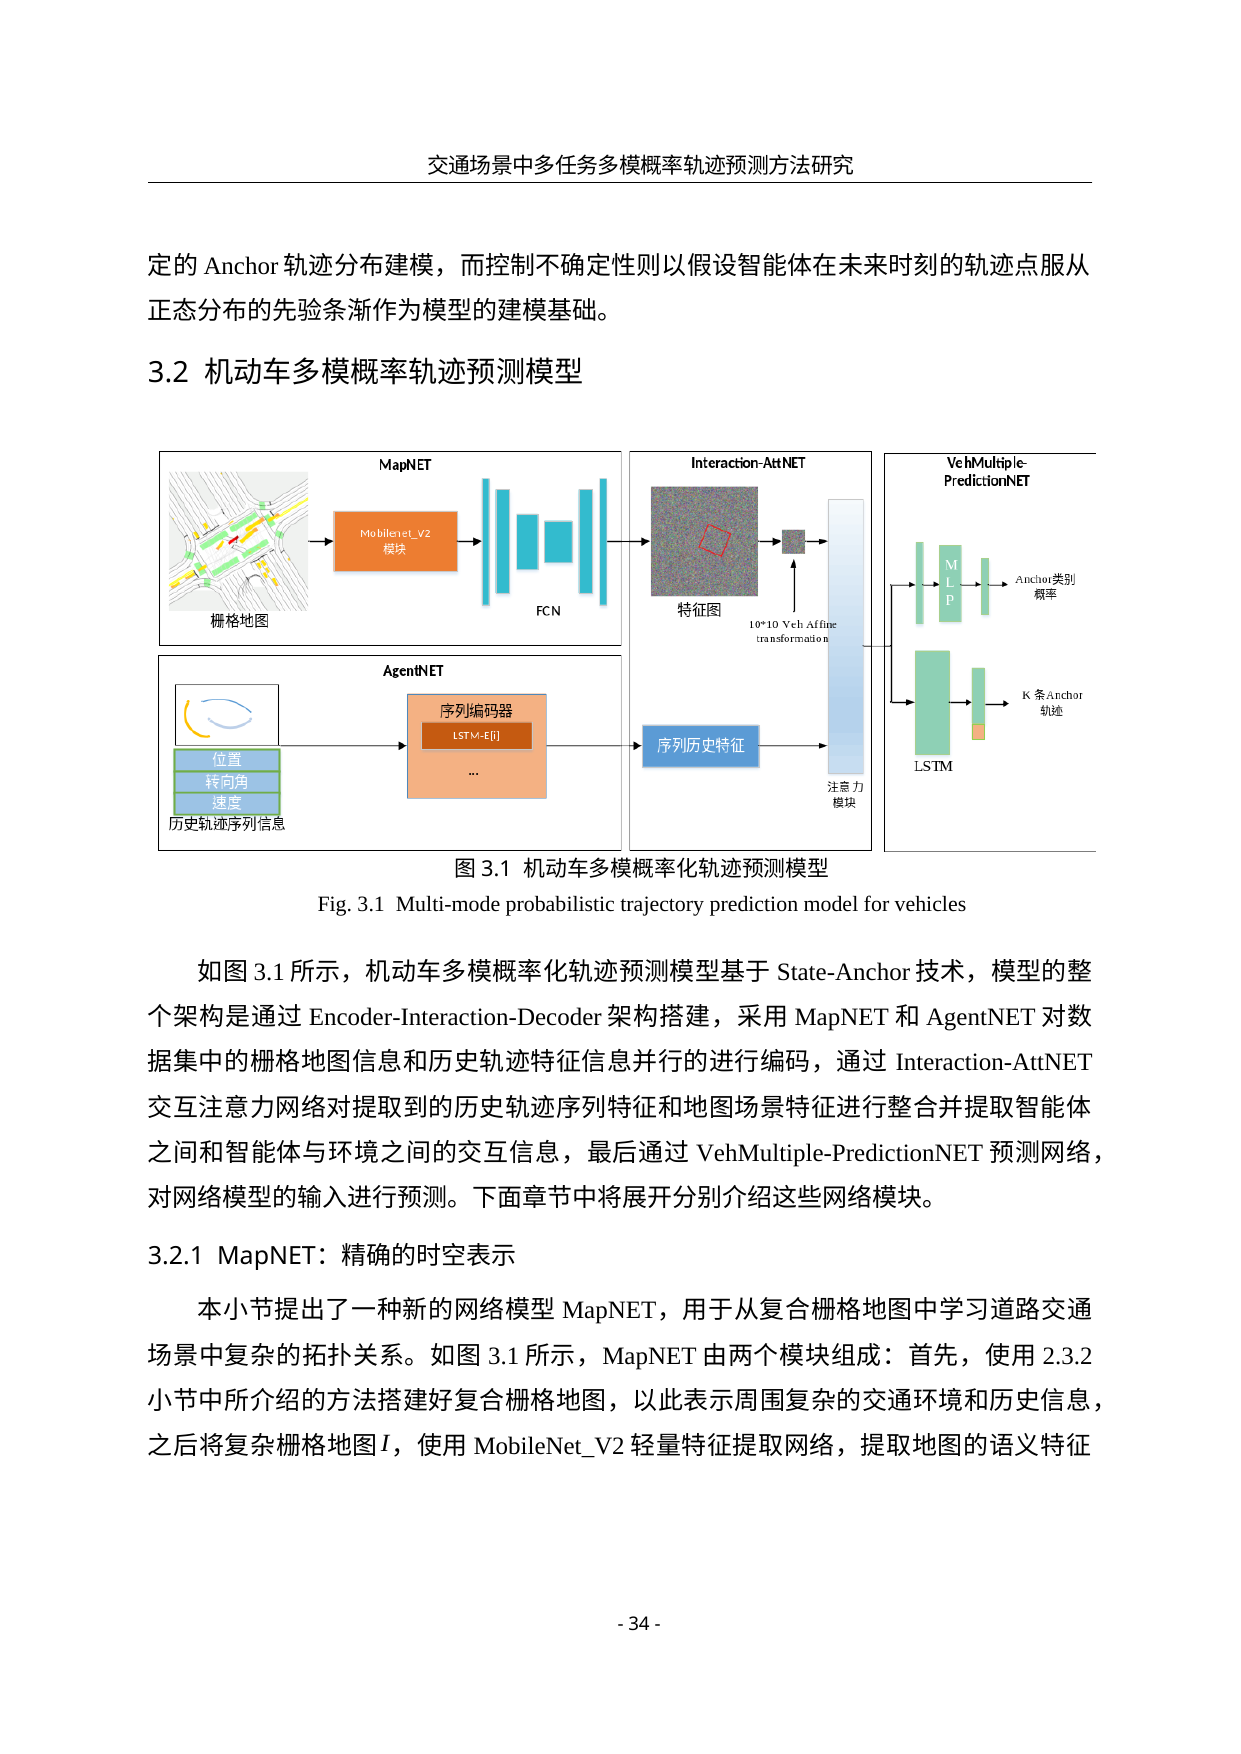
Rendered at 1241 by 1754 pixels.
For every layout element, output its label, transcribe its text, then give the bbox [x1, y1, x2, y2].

subtitle 3.2 机动车多模概率轨迹预测模型 [148, 349, 1092, 391]
text 图3.1 机动车多模概率化轨迹预测模型 [148, 851, 1092, 883]
subtitle 3.2.1 MapNET：精确的时空表示 [148, 1235, 1092, 1272]
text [148, 1290, 1092, 1462]
text 如图3.1所示，机动车多模概率化轨迹预测模型基于State-Anchor技术，模型的整个架构是通过Encoder-Interaction-Decoder架构搭建，采用MapNET和AgentNET对数据集中的栅格地图信息和历史轨迹特征信息并行的进行编码，通过Interaction-AttNET交互注意力网络对提取到的历史轨迹序列特征和地图场景特征进行整合并提取智能体之间和智能体与环境之间的交互信息，最后通过VehMultiple-PredictionNET预测网络，对网络模型的输入进行预测。下面章节中将展开分别介绍这些网络模块。 [148, 951, 1092, 1214]
text Fig. 3.1 Multi-mode probabilistic trajectory prediction model for vehicles [148, 891, 1092, 916]
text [148, 246, 1092, 327]
